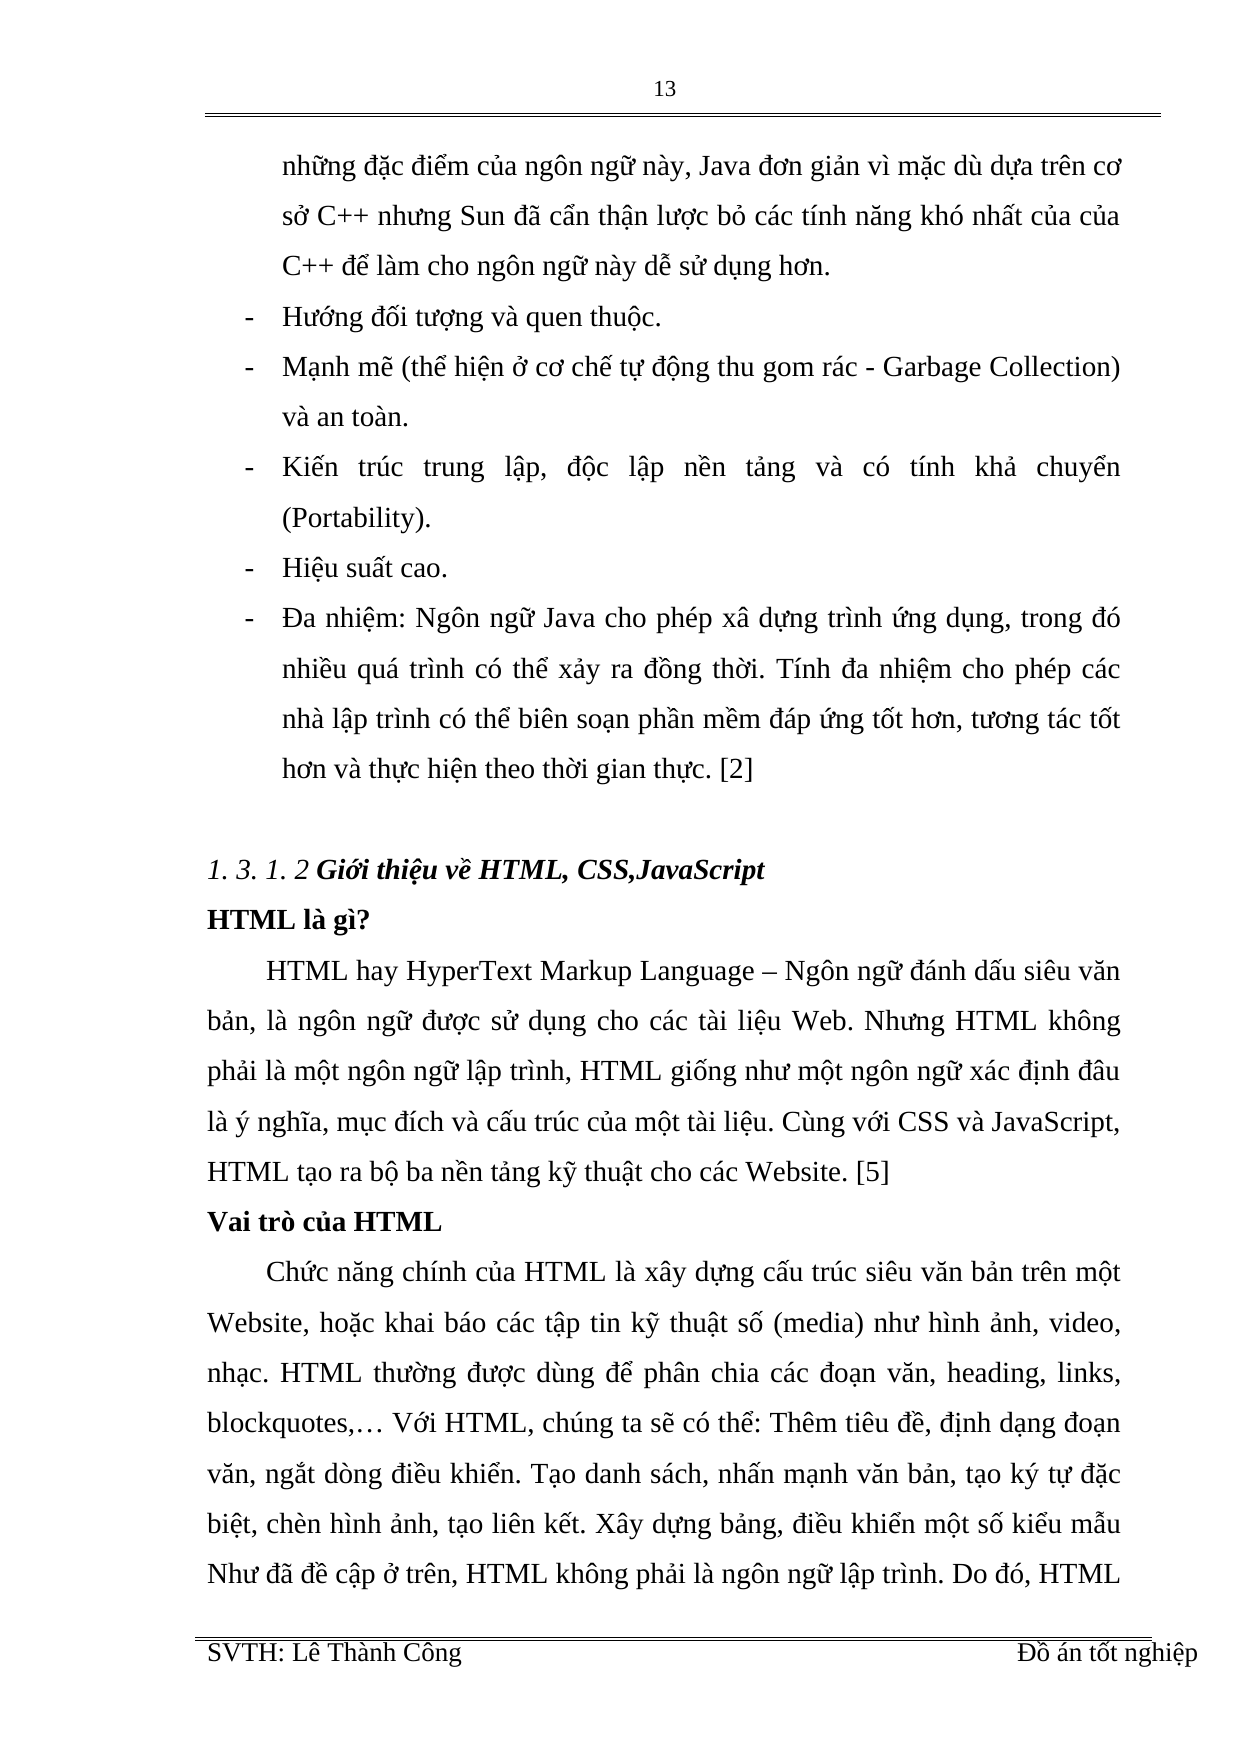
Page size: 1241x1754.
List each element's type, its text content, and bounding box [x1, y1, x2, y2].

list Hiệu suất cao. [244, 550, 1122, 584]
list Đa nhiệm: Ngôn ngữ Java cho phép xâ dựng trình ứng dụng, trong đó nhiều quá trình có thể xảy ra đồng thời. Tính đa nhiệm cho phép các nhà lập trình có thể biên soạn phần mềm đáp ứng tốt hơn, tương tác tốt hơn và thực hiện theo thời gian thực. [244, 601, 1122, 785]
list Hướng đối tượng và quen thuộc. [244, 299, 1122, 332]
text HTML là gì? [207, 902, 1122, 936]
subtitle Giới thiệu về HTML, CSS,JavaScript [207, 852, 1122, 886]
text HTML hay HyperText Markup Language – Ngôn ngữ đánh dấu siêu văn bản, là ngôn ngữ được sử dụng cho các tài liệu Web. Nhưng HTML không phải là một ngôn ngữ lập trình, HTML giống như một ngôn ngữ xác định đâu là ý nghĩa, mục đích và cấu trúc của một tài liệu. Cùng với CSS và JavaScript, HTML tạo ra bộ ba nền tảng kỹ thuật cho các Website. [207, 953, 1122, 1187]
list Mạnh mẽ (thể hiện ở cơ chế tự động thu gom rác - Garbage Collection) và an toàn. [244, 349, 1122, 433]
text Vai trò của HTML [207, 1204, 1122, 1238]
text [207, 1254, 1122, 1590]
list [244, 148, 1122, 282]
list Kiến trúc trung lập, độc lập nền tảng và có tính khả chuyển (Portability). [244, 449, 1122, 533]
